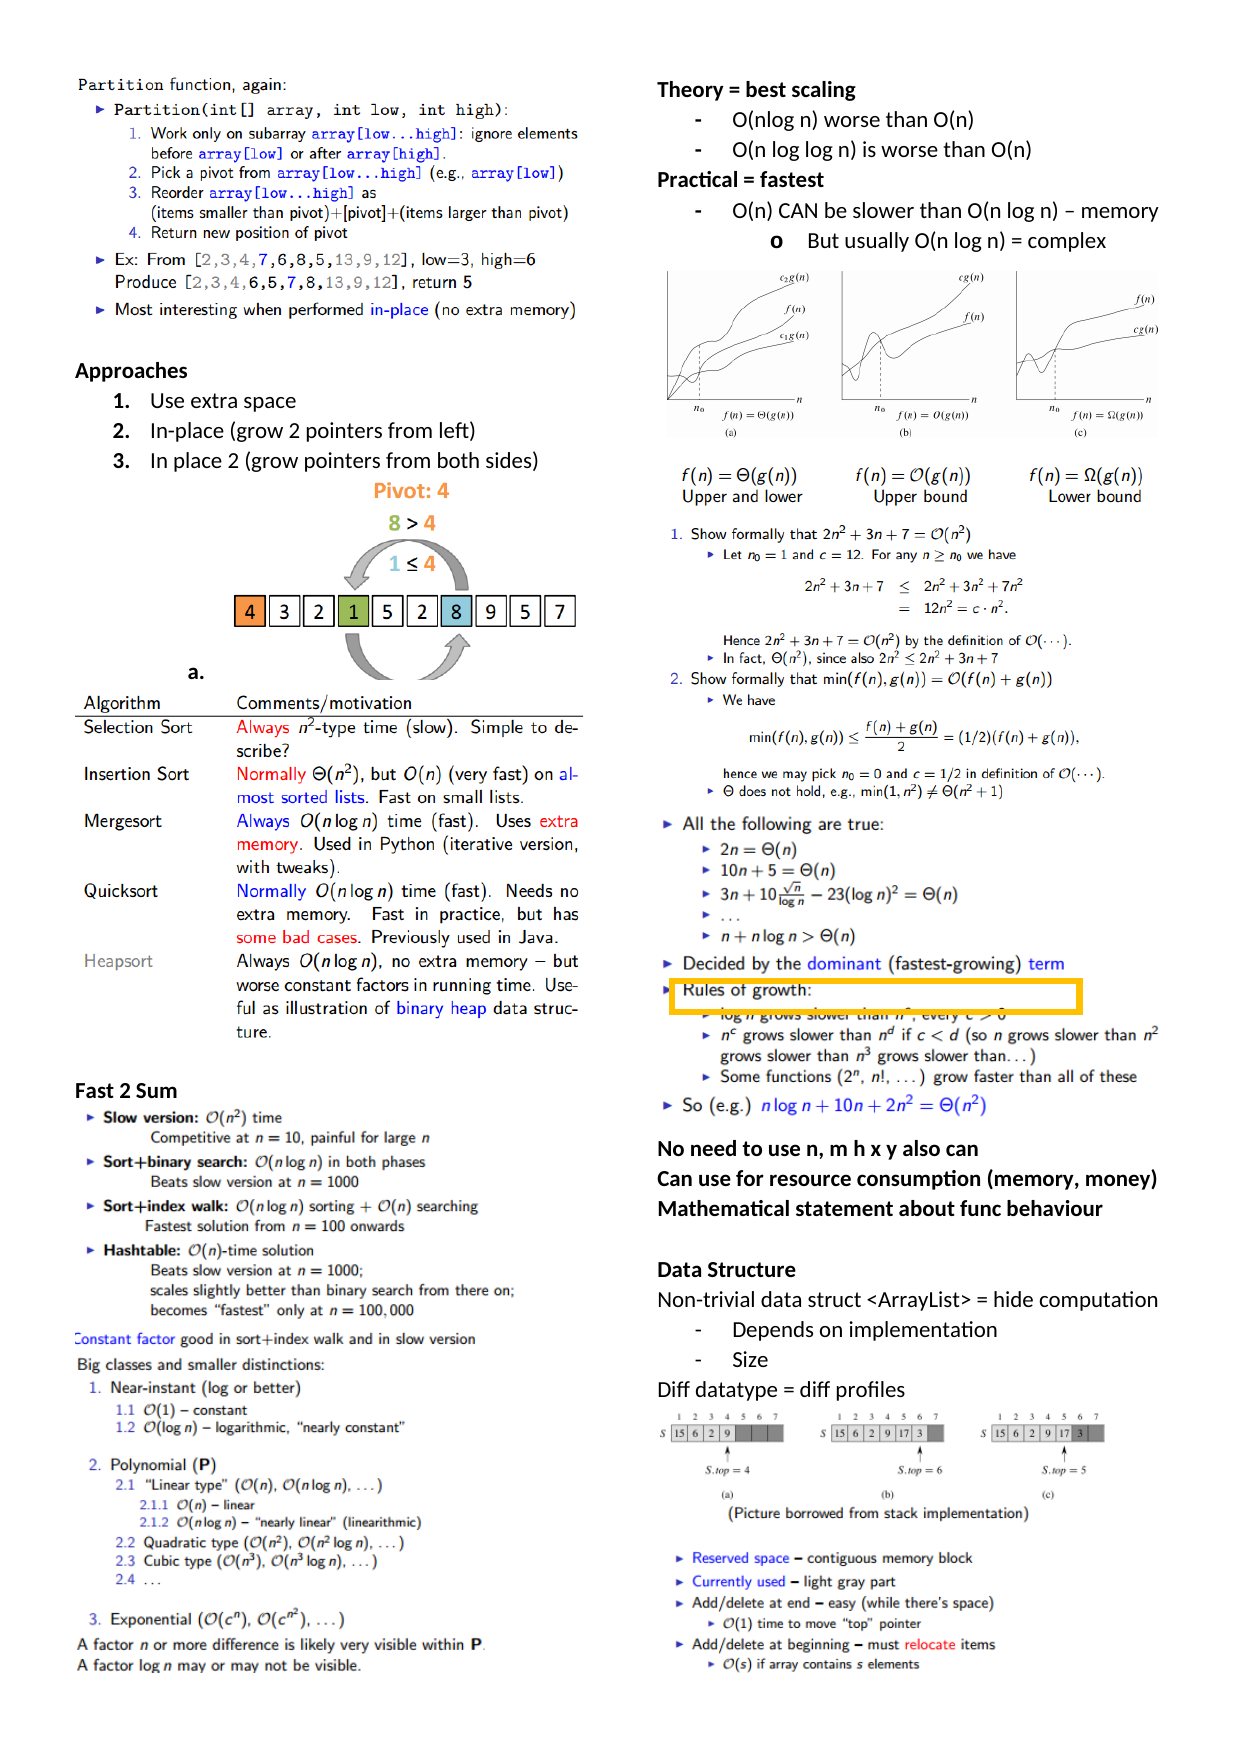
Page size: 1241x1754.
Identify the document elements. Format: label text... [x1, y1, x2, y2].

list O(n log log n) is worse than O(n) [694, 135, 1165, 163]
list Size [694, 1345, 1165, 1373]
picture [75, 687, 584, 1044]
text Diff datatype = diff profiles [657, 1376, 1165, 1404]
list In-place (grow 2 pointers from left) [112, 416, 583, 444]
text Fast 2 Sum [75, 1076, 583, 1104]
text Mathematical statement about func behaviour [657, 1194, 1165, 1222]
text Theory = best scaling [657, 75, 1165, 103]
list But usually O(n log n) = complex [769, 226, 1165, 255]
text Approaches [75, 356, 583, 384]
text Data Structure [657, 1255, 1165, 1283]
list In place 2 (grow pointers from both sides) [112, 446, 583, 474]
list O(n) CAN be slower than O(n log n) – memory [694, 196, 1165, 224]
list Depends on implementation [694, 1315, 1165, 1343]
list Use extra space [112, 386, 583, 414]
text Can use for resource consumption (memory, money) [657, 1164, 1165, 1192]
text No need to use n, m h x y also can [657, 1134, 1165, 1162]
text Practical = fastest [657, 166, 1165, 194]
list O(nlog n) worse than O(n) [694, 105, 1165, 133]
text Non-trivial data struct <ArrayList> = hide computation [657, 1285, 1165, 1313]
picture [225, 476, 582, 680]
